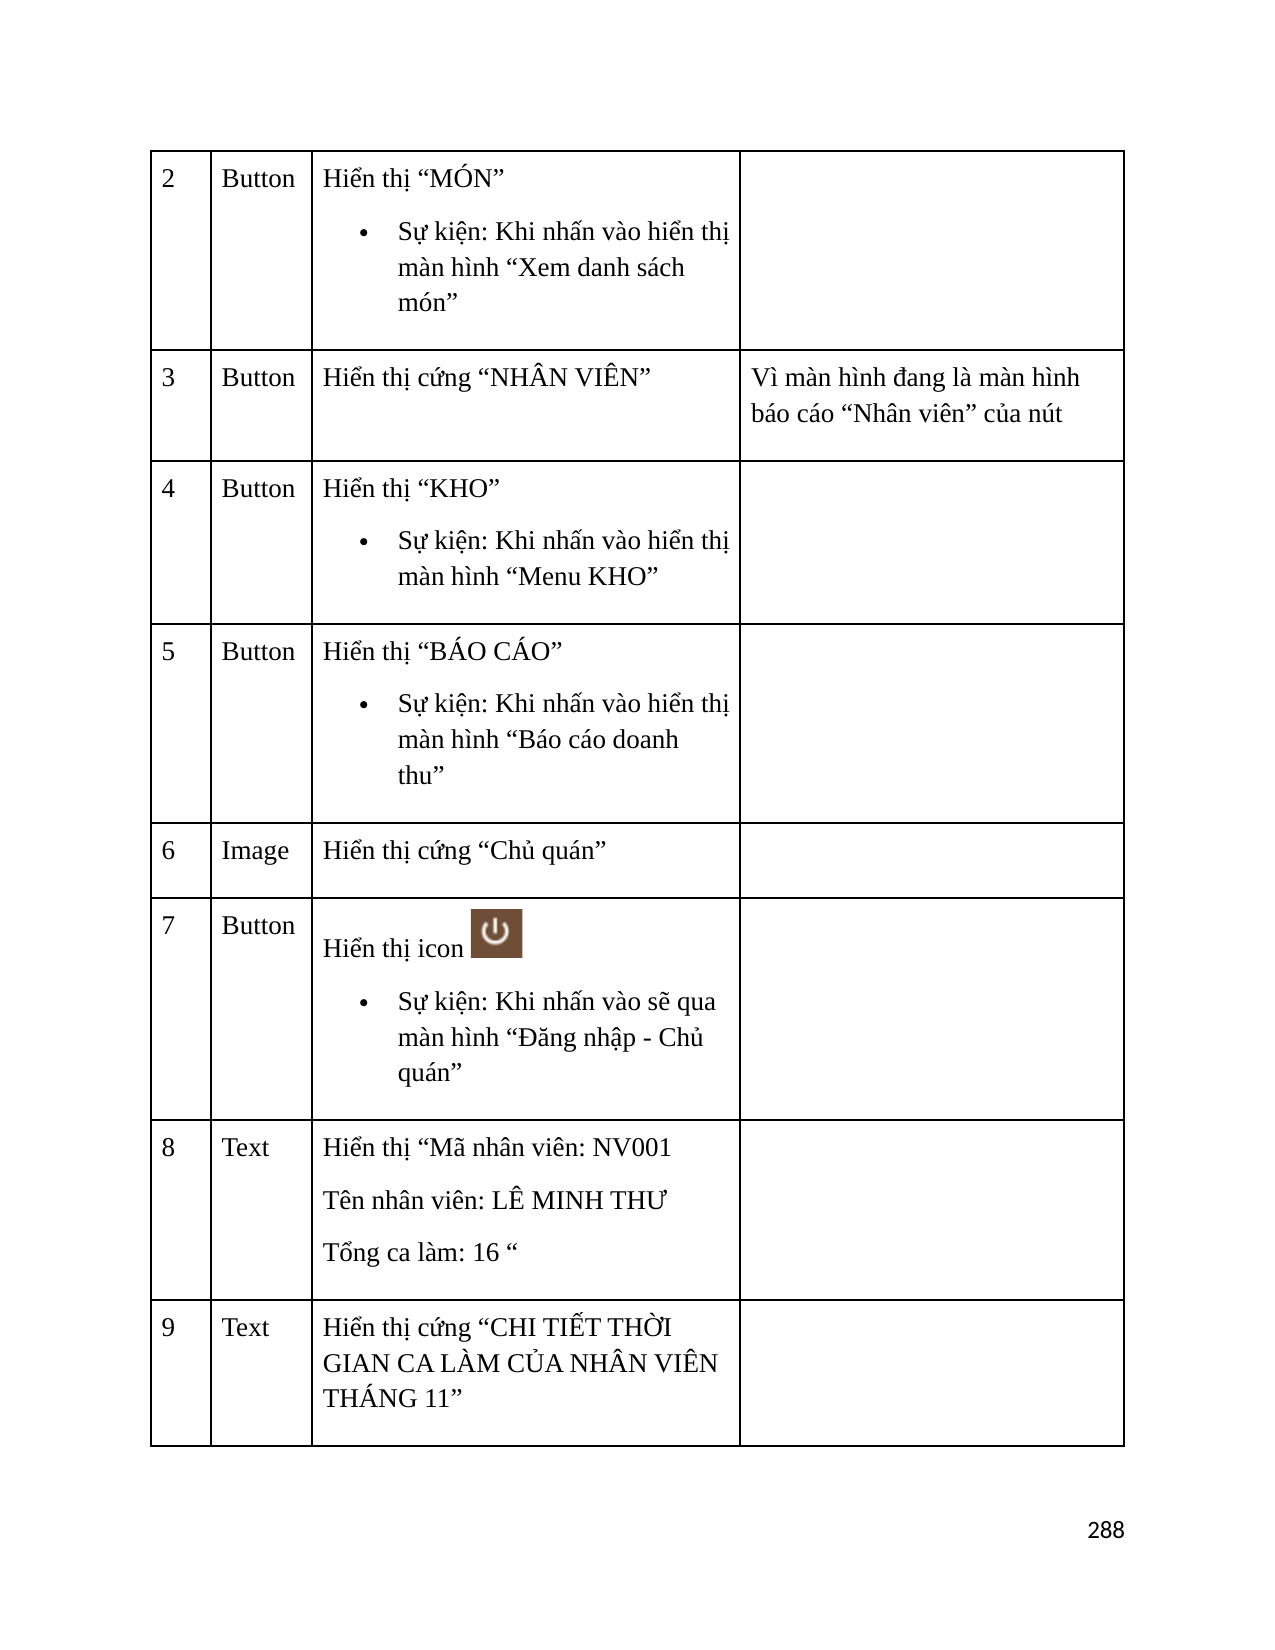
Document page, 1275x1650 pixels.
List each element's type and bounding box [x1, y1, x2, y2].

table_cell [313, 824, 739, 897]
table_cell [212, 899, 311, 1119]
picture [470, 909, 523, 958]
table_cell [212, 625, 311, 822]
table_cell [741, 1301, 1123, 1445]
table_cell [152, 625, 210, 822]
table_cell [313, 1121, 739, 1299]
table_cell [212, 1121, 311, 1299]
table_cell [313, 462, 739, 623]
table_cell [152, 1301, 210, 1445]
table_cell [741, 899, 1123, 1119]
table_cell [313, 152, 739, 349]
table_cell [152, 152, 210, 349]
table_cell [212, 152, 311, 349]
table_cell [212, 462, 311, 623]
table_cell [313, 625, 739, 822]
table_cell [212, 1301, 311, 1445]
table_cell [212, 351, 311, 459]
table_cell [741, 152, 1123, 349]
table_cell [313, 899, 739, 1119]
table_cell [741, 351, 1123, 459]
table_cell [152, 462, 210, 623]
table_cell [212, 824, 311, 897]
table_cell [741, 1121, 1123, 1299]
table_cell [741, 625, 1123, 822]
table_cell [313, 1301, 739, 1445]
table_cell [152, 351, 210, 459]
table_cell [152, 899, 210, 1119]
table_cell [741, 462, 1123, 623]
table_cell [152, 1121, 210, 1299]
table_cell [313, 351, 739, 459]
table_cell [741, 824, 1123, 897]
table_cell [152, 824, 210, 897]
